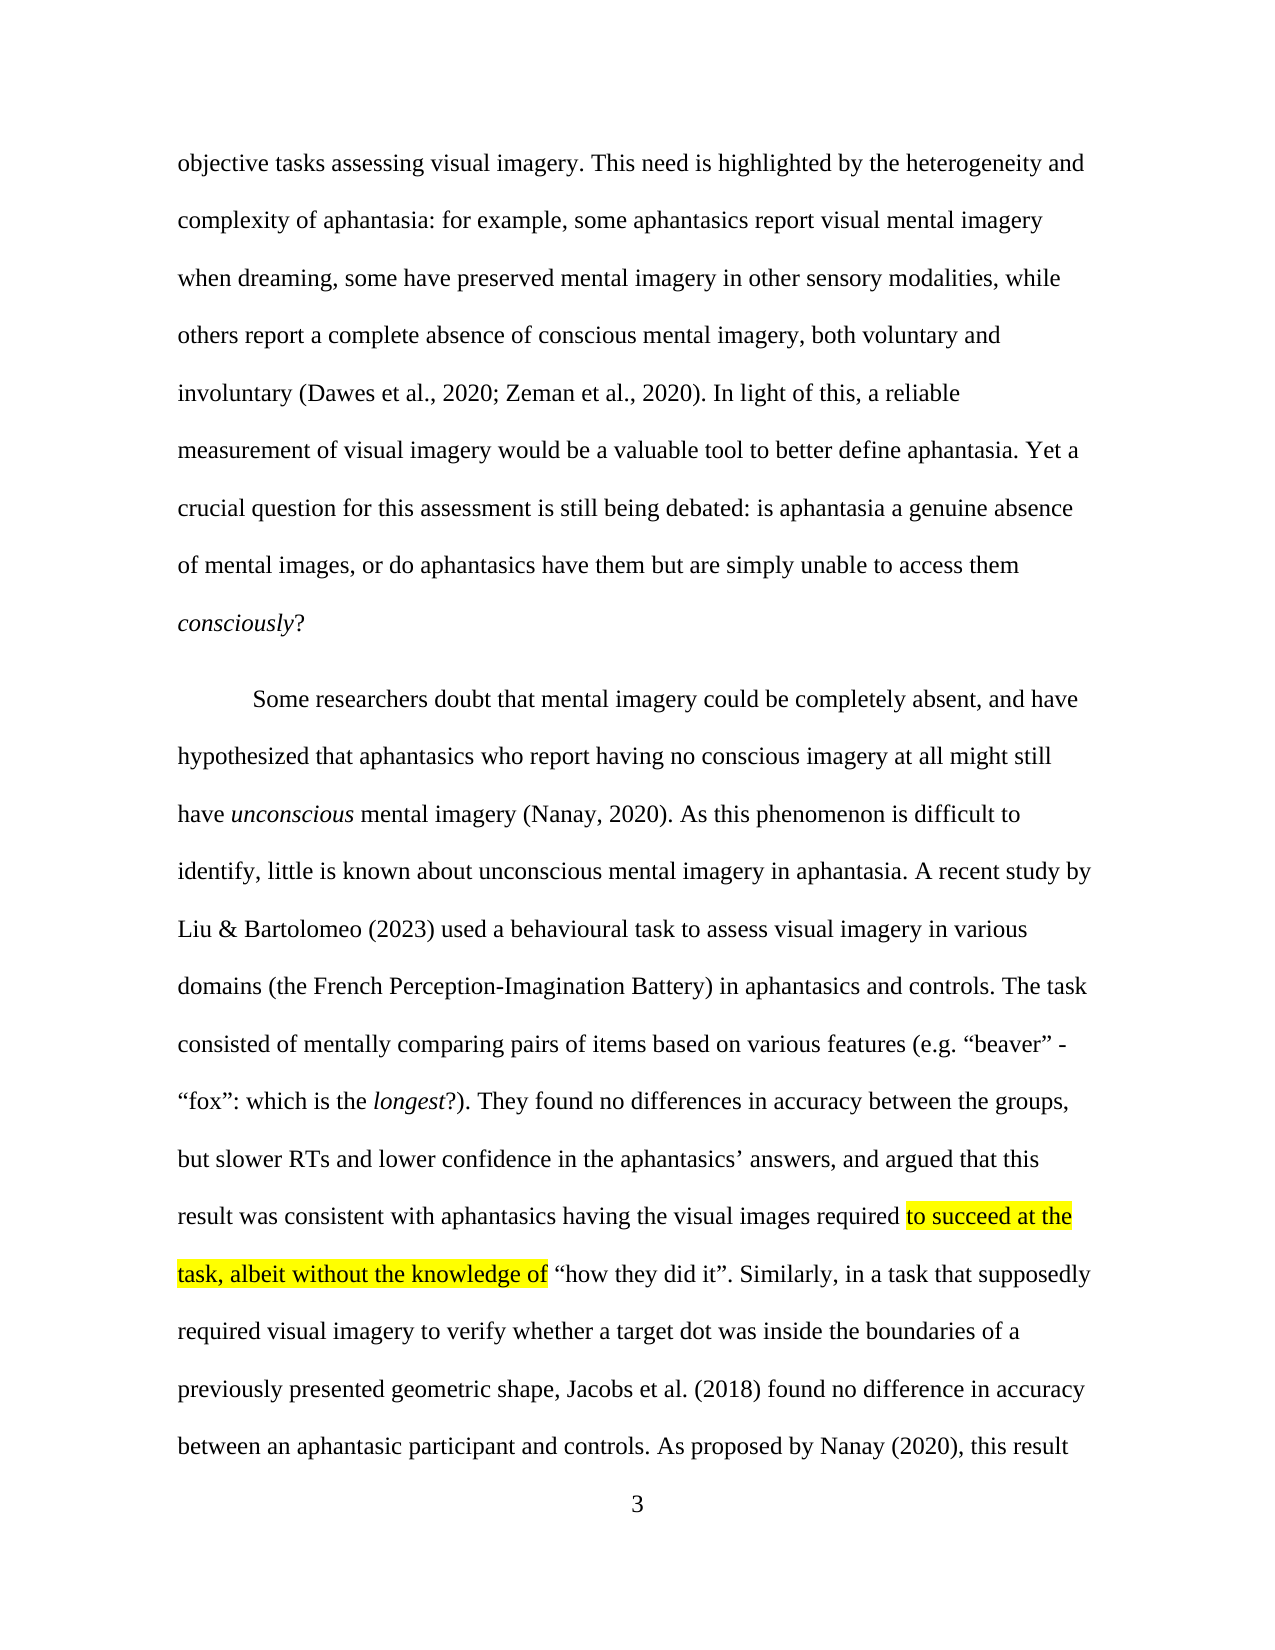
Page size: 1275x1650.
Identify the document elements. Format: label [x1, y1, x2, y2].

text [177, 684, 1098, 1460]
text [177, 148, 1098, 636]
